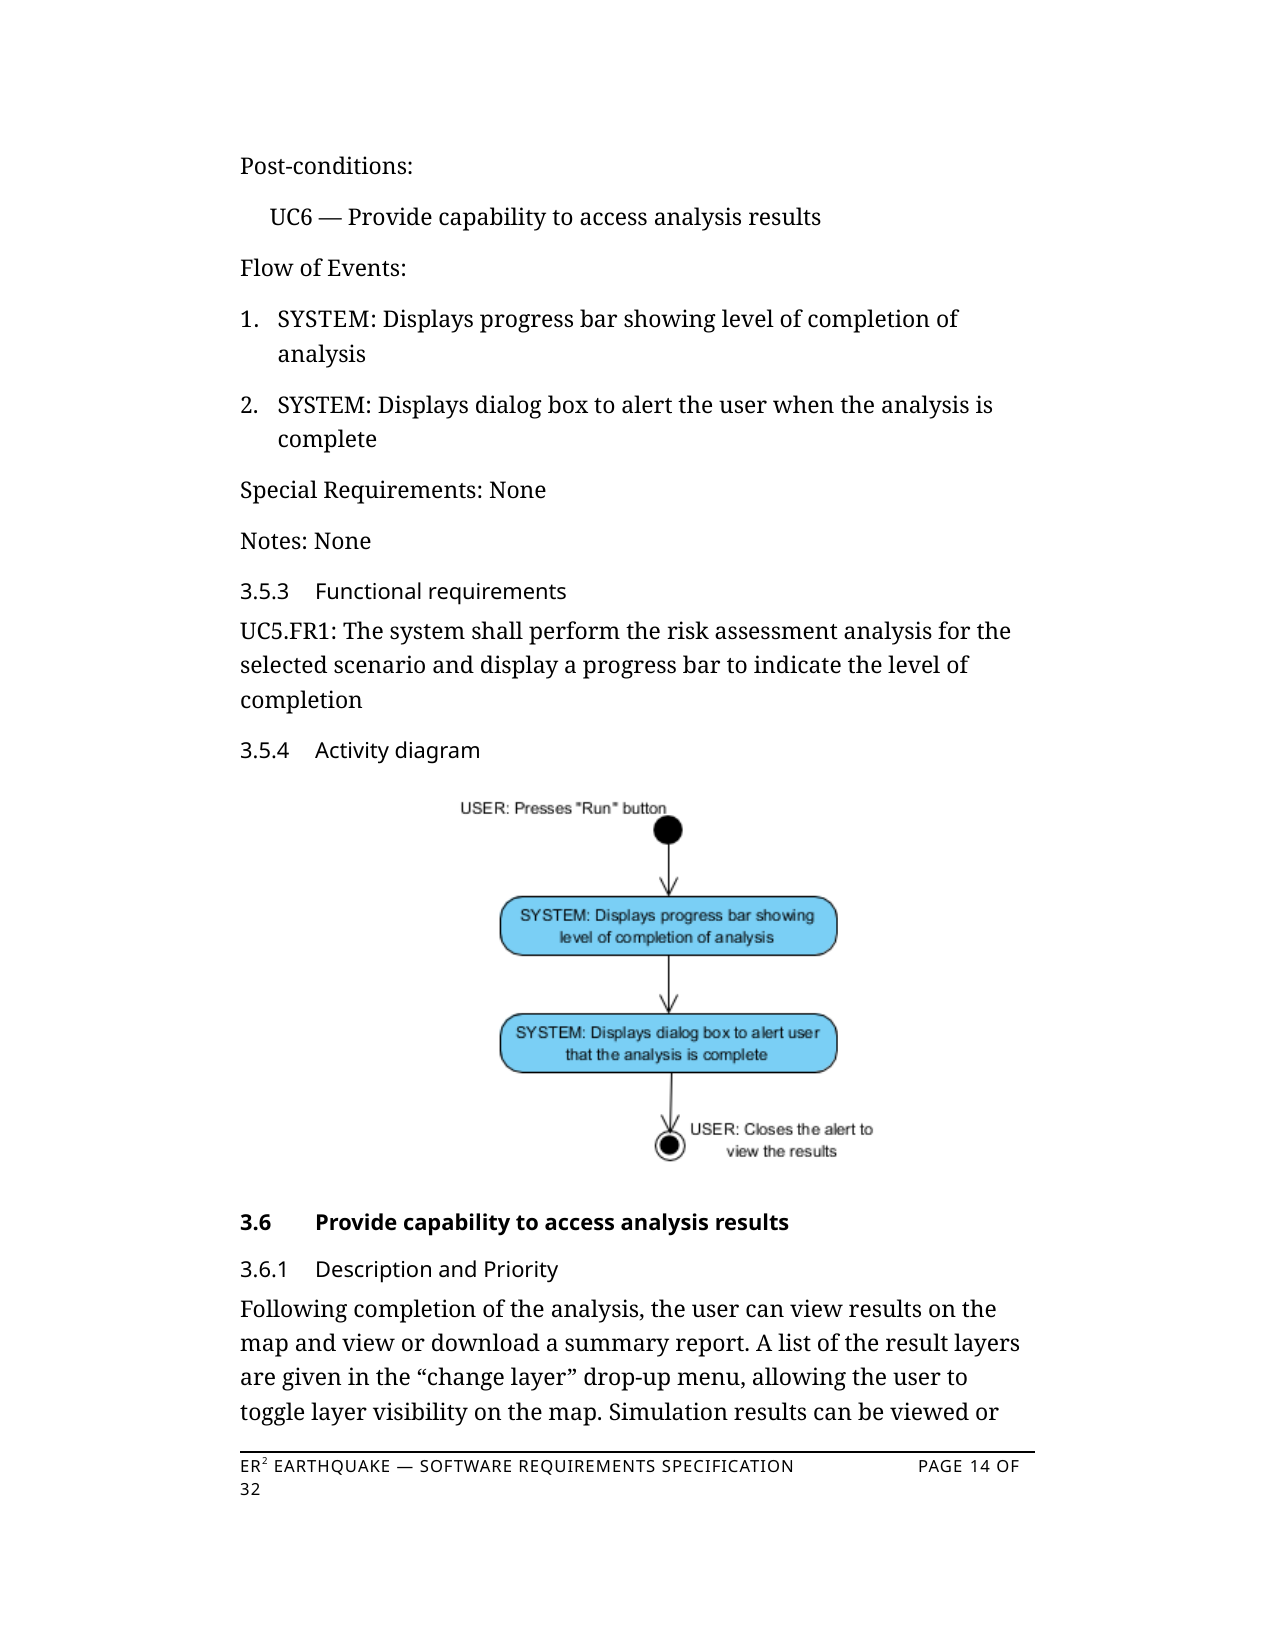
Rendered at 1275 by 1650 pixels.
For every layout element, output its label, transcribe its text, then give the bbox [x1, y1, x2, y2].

subtitle Functional requirements [240, 576, 1035, 606]
text Notes: None [240, 525, 1035, 556]
subtitle Provide capability to access analysis results [240, 1207, 1035, 1237]
picture [377, 773, 898, 1179]
text Flow of Events: [240, 252, 1035, 283]
list SYSTEM: Displays progress bar showing level of completion of analysis [240, 303, 1035, 369]
subtitle Description and Priority [240, 1253, 1035, 1283]
text Special Requirements: None [240, 474, 1035, 505]
subtitle Activity diagram [240, 735, 1035, 764]
list SYSTEM: Displays dialog box to alert the user when the analysis is complete [240, 388, 1035, 454]
text Post-conditions: [240, 150, 1035, 181]
text UC6 — Provide capability to access analysis results [269, 201, 1035, 232]
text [240, 1292, 1035, 1427]
text UC5.FR1: The system shall perform the risk assessment analysis for the selected scenario and display a progress bar to indicate the level of completion [240, 615, 1035, 715]
